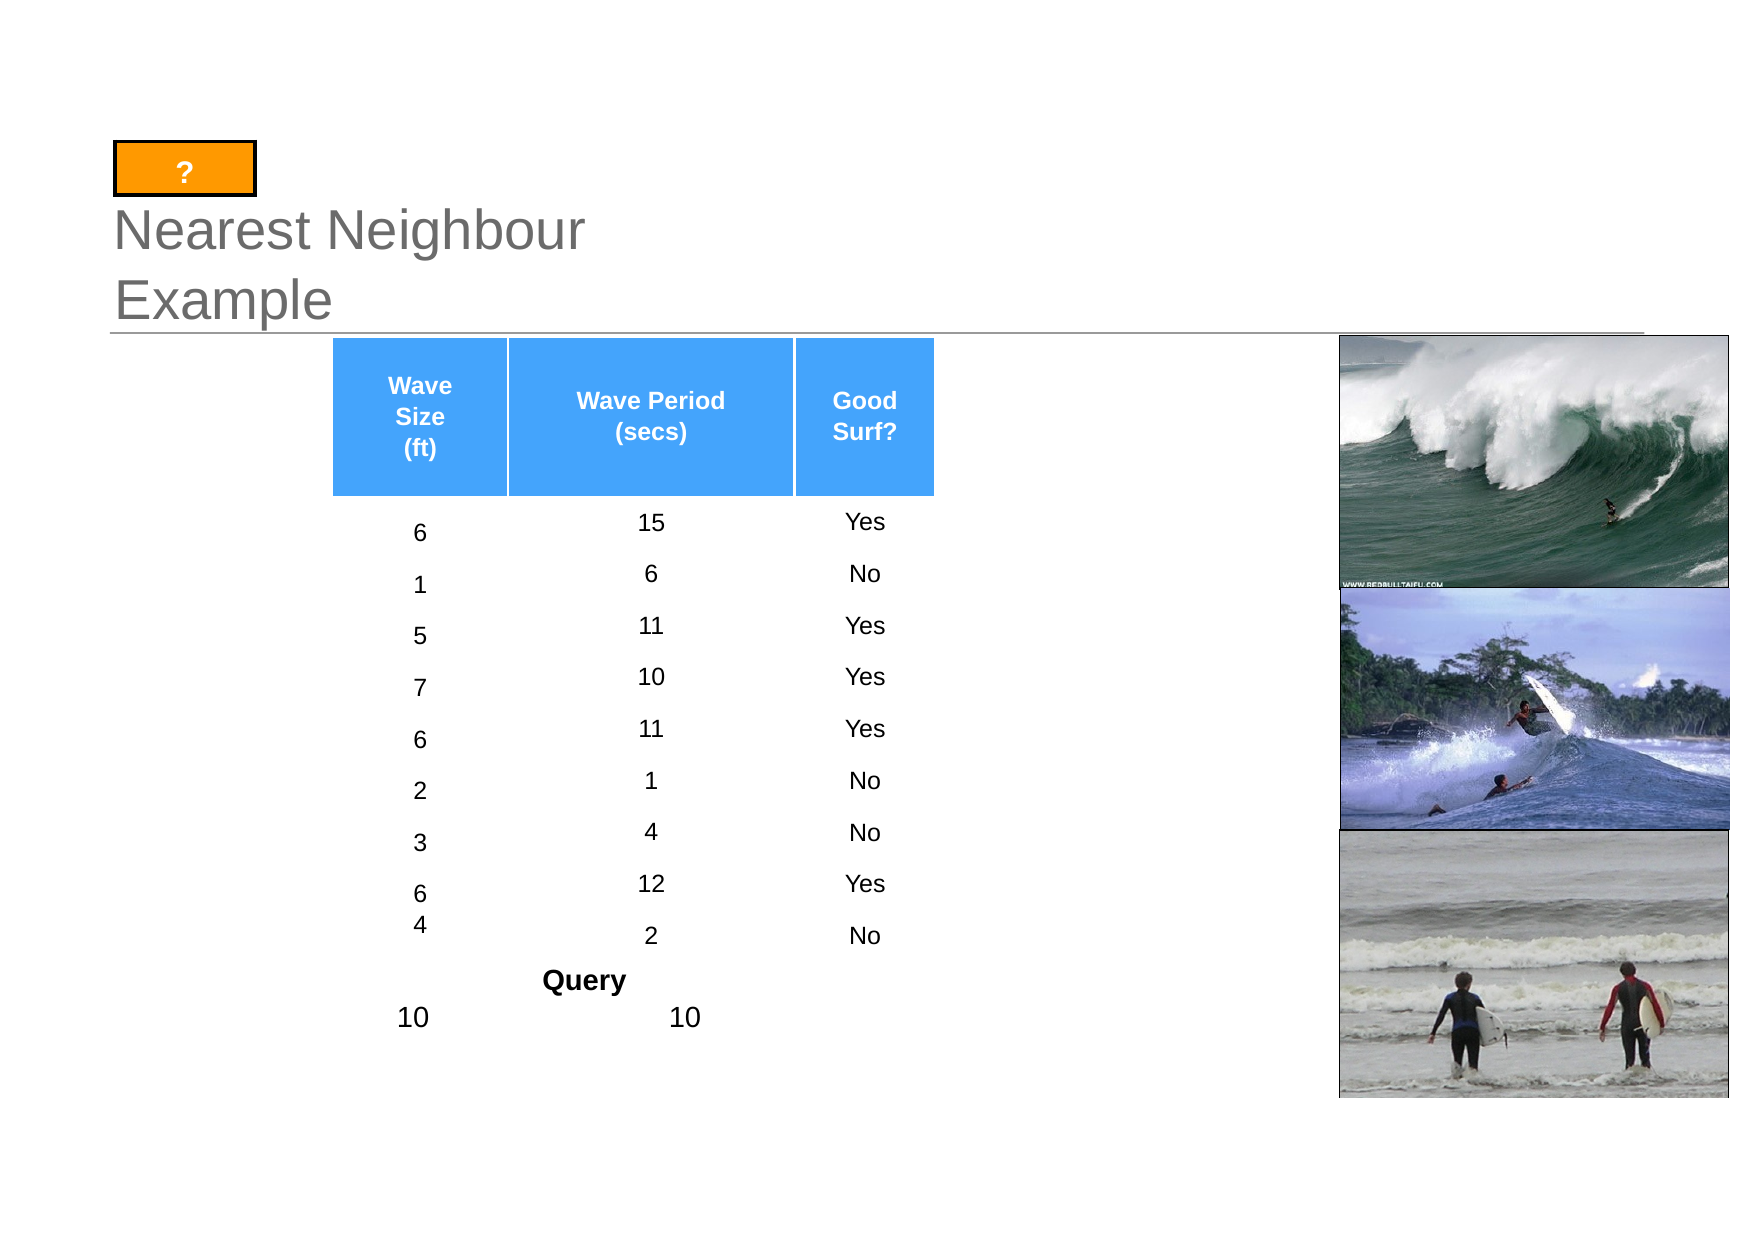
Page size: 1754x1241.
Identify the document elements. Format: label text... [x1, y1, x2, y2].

subtitle Nearest Neighbour Example [113, 197, 701, 331]
picture [1341, 588, 1730, 830]
table_header Wave Period (secs) [509, 338, 793, 496]
text Query [115, 963, 626, 996]
picture [1340, 336, 1728, 587]
table_header Good Surf? [796, 338, 934, 496]
table_header ? [117, 143, 253, 193]
table_cell Yes No Yes Yes Yes No No Yes No [796, 496, 934, 963]
text 10 10 [115, 1000, 701, 1034]
picture [1340, 831, 1728, 1098]
table_header Wave Size (ft) [333, 338, 507, 496]
table_cell 6 1 5 7 6 2 3 6 4 [333, 496, 507, 963]
table_cell 15 6 11 10 11 1 4 12 2 [509, 496, 793, 963]
